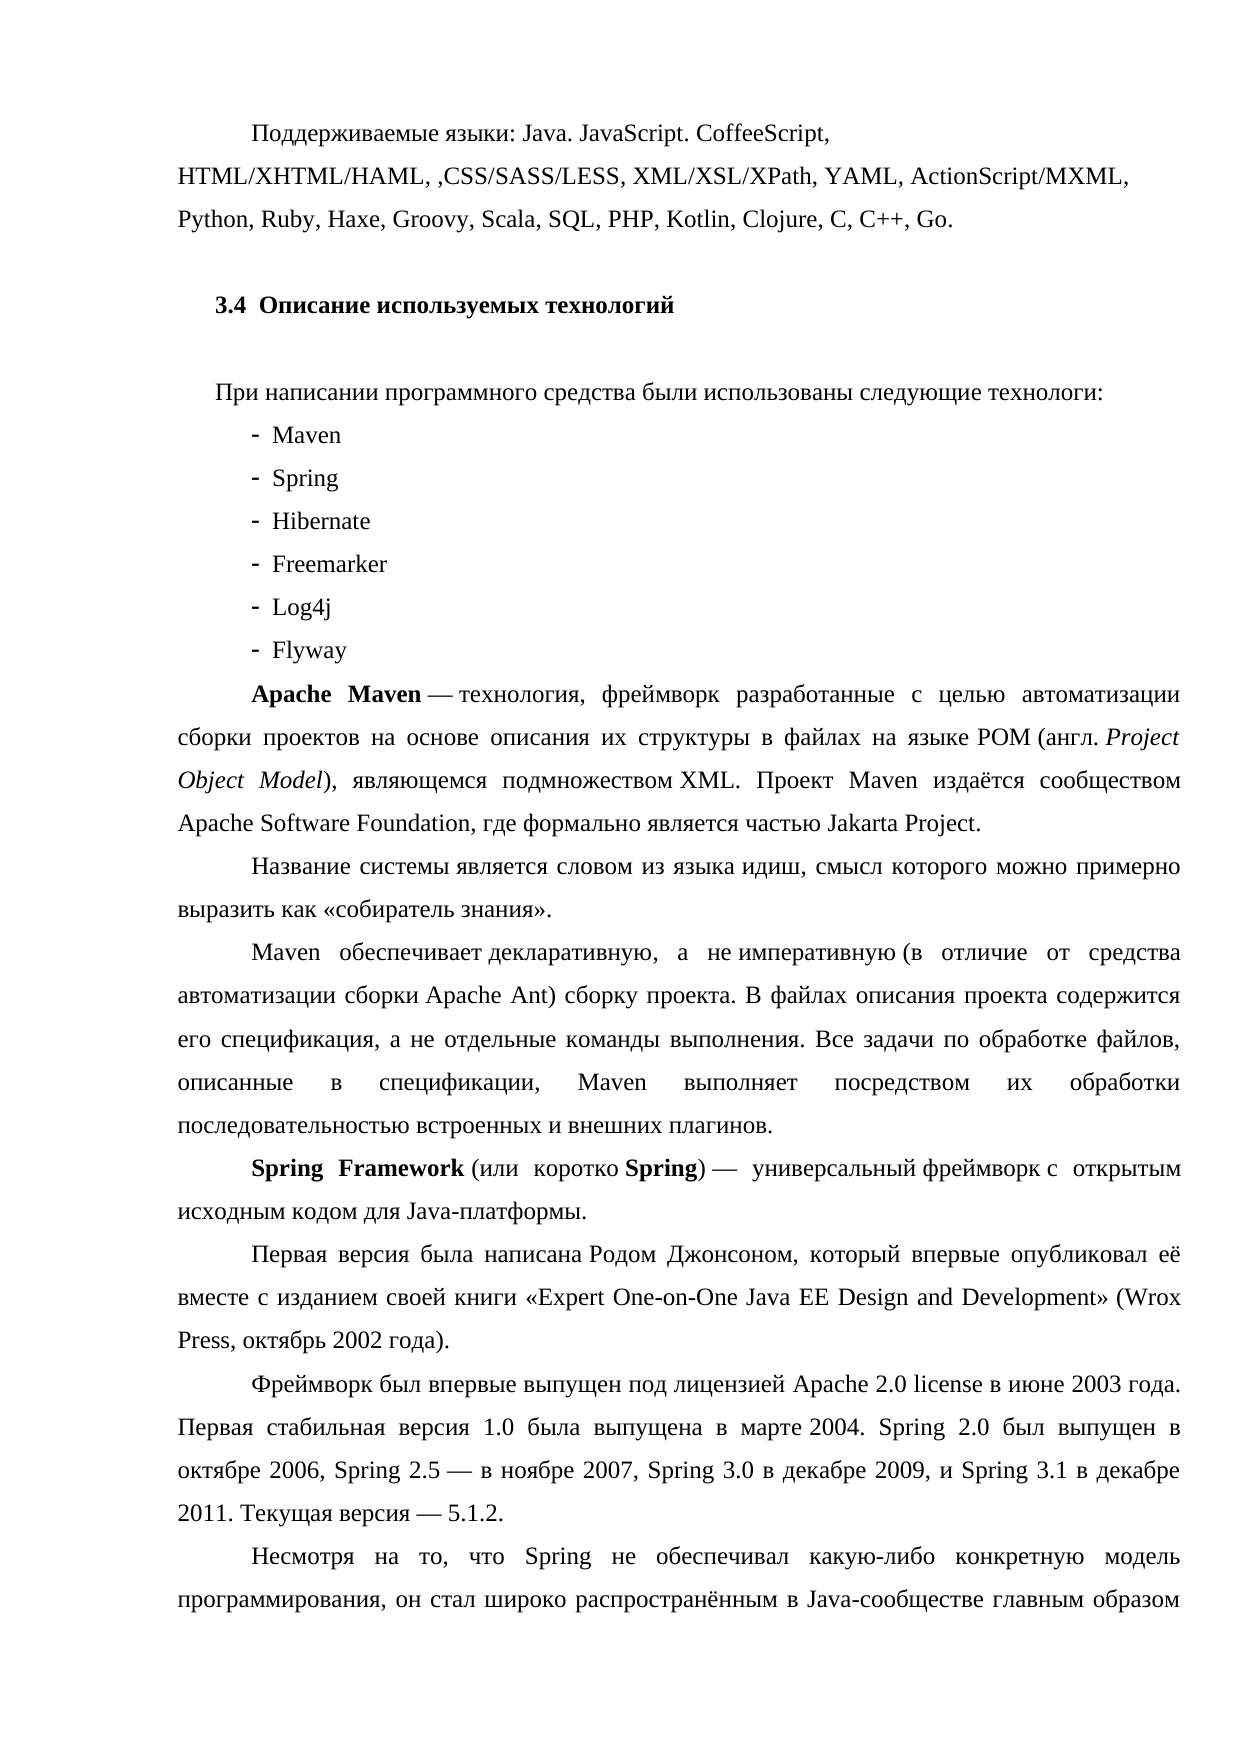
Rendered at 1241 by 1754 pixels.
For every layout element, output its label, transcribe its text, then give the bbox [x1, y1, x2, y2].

list Log4j [177, 592, 1181, 621]
list Maven [177, 420, 1181, 449]
list Hibernate [177, 506, 1181, 535]
list Описание используемых технологий [215, 291, 1181, 319]
list Flyway [177, 636, 1181, 664]
text Название системы является словом из языка идиш, смысл которого можно примерно выразить как «собиратель знания». [177, 851, 1181, 923]
text При написании программного средства были использованы следующие технологи: [177, 377, 1181, 406]
text Поддерживаемые языки: Java. JavaScript. CoffeeScript, HTML/XHTML/HAML, ,CSS/SASS/LESS, XML/XSL/XPath, YAML, ActionScript/MXML, Python, Ruby, Haxe, Groovy, Scala, SQL, PHP, Kotlin, Clojure, C, C++, Go. [177, 118, 1181, 233]
text Apache Maven — технология, фреймворк разработанные с целью автоматизации сборки проектов на основе описания их структуры в файлах на языке POM (англ. Project Object Model), являющемся подмножеством XML. Проект Maven издаётся сообществом Apache Software Foundation, где формально является частью Jakarta Project. [177, 679, 1181, 837]
text Spring Framework (или коротко Spring) — универсальный фреймворк с открытым исходным кодом для Java-платформы. [177, 1153, 1181, 1225]
text Фреймворк был впервые выпущен под лицензией Apache 2.0 license в июне 2003 года. Первая стабильная версия 1.0 была выпущена в марте 2004. Spring 2.0 был выпущен в октябре 2006, Spring 2.5 — в ноябре 2007, Spring 3.0 в декабре 2009, и Spring 3.1 в декабре 2011. Текущая версия — 5.1.2. [177, 1369, 1181, 1527]
text Maven обеспечивает декларативную, а не императивную (в отличие от средства автоматизации сборки Apache Ant) сборку проекта. В файлах описания проекта содержится его спецификация, а не отдельные команды выполнения. Все задачи по обработке файлов, описанные в спецификации, Maven выполняет посредством их обработки последовательностью встроенных и внешних плагинов. [177, 937, 1181, 1139]
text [177, 1541, 1181, 1613]
text Первая версия была написана Родом Джонсоном, который впервые опубликовал её вместе с изданием своей книги «Expert One-on-One Java EE Design and Development» (Wrox Press, октябрь 2002 года). [177, 1239, 1181, 1354]
list Spring [177, 463, 1181, 492]
list Freemarker [177, 549, 1181, 578]
